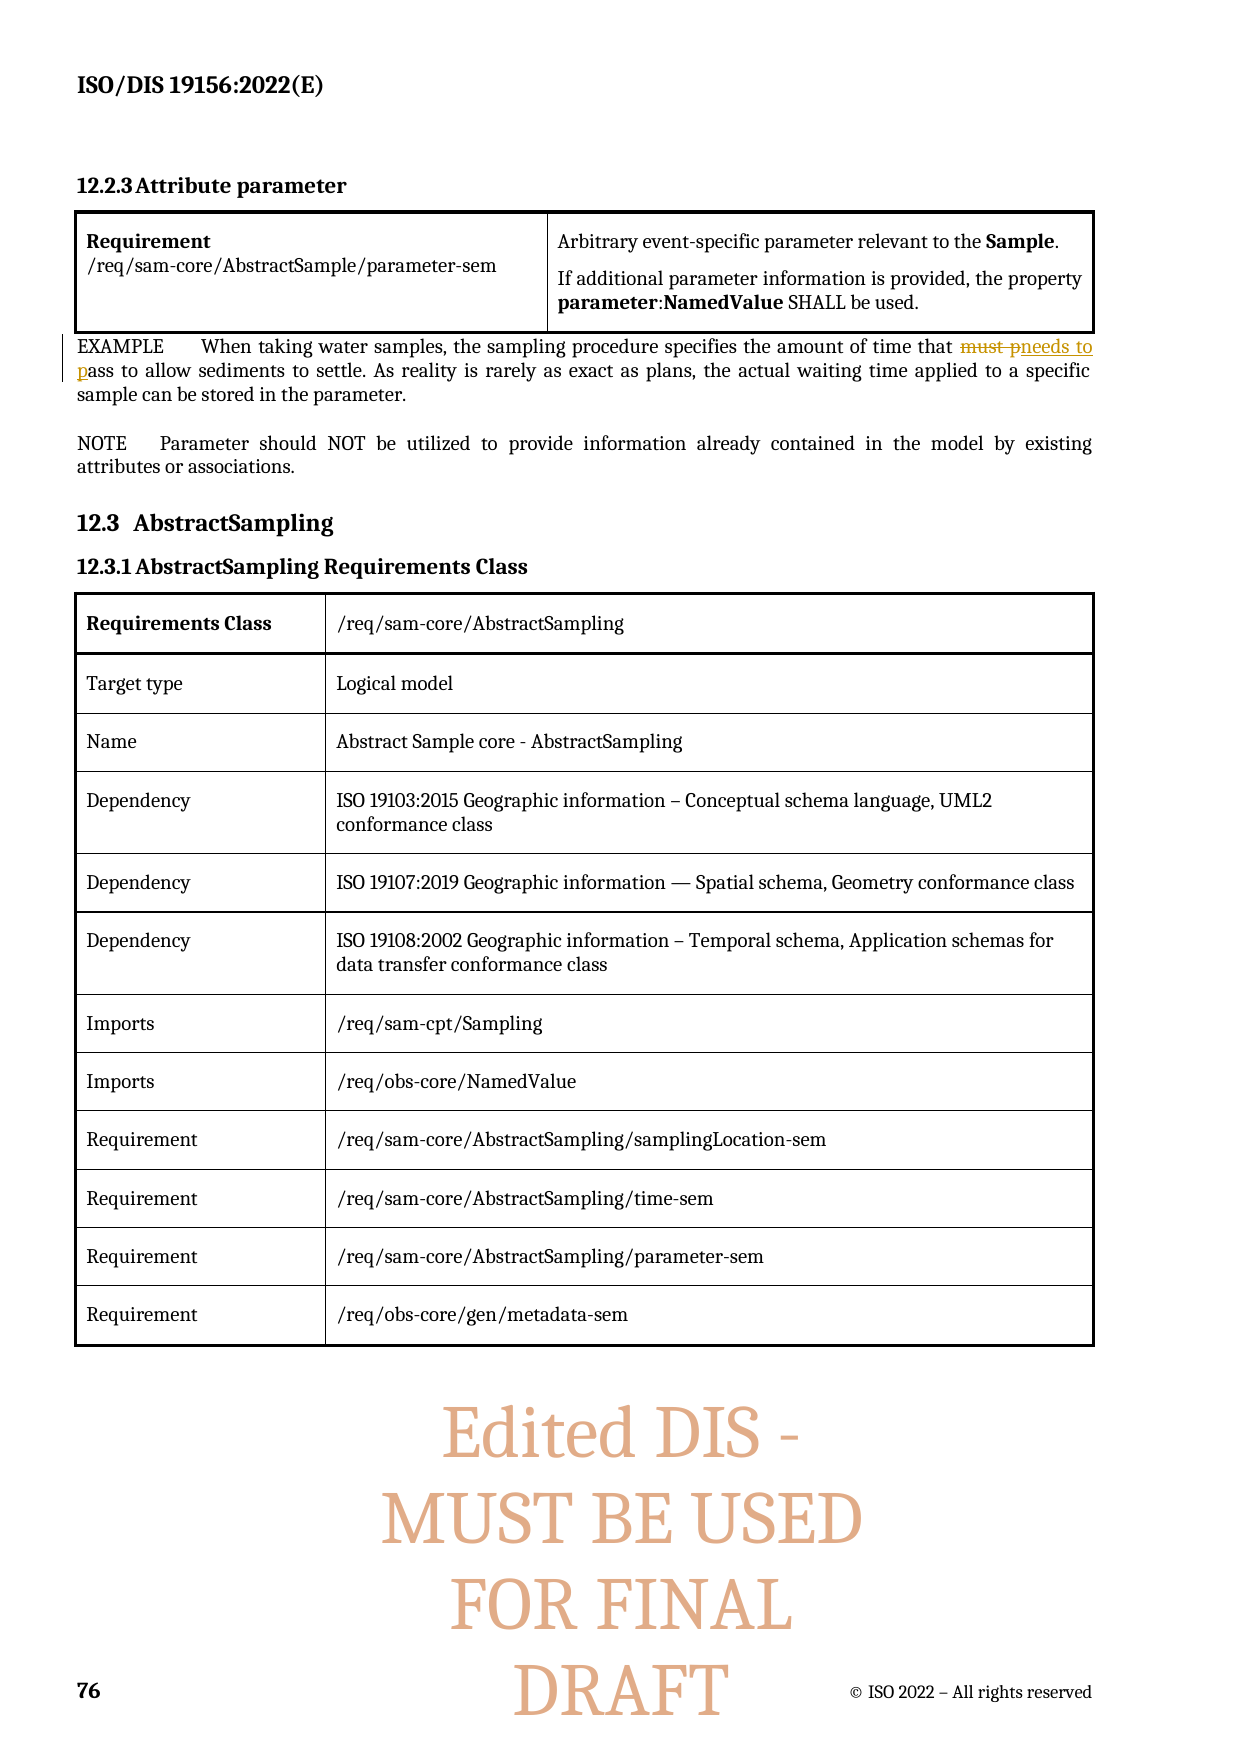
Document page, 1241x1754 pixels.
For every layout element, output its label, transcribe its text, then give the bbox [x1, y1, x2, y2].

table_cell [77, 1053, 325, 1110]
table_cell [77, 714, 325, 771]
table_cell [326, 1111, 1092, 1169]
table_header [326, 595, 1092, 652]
subtitle Attribute parameter [77, 174, 1092, 198]
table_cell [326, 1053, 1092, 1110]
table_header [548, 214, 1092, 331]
subtitle AbstractSampling [77, 510, 1092, 536]
text NOTE Parameter should NOT be utilized to provide information already contained in the model by existing attributes or associations. [77, 431, 1092, 479]
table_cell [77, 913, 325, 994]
text EXAMPLE When taking water samples, the sampling procedure specifies the amount of time that ass to allow sediments to settle. As reality is rarely as exact as plans, the actual waiting time applied to a specific sample can be stored in the parameter. [77, 334, 1092, 406]
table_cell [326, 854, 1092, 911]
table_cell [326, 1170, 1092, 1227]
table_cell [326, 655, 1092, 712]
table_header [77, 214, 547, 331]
subtitle AbstractSampling Requirements Class [77, 555, 1092, 579]
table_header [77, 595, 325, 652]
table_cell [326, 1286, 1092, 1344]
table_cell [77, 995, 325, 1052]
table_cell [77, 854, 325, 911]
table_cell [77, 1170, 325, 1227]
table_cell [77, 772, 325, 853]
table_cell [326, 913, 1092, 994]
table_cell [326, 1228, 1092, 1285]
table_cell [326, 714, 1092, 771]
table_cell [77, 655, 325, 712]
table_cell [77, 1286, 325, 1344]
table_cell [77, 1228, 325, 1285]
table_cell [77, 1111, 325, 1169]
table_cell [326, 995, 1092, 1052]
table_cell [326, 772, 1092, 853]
